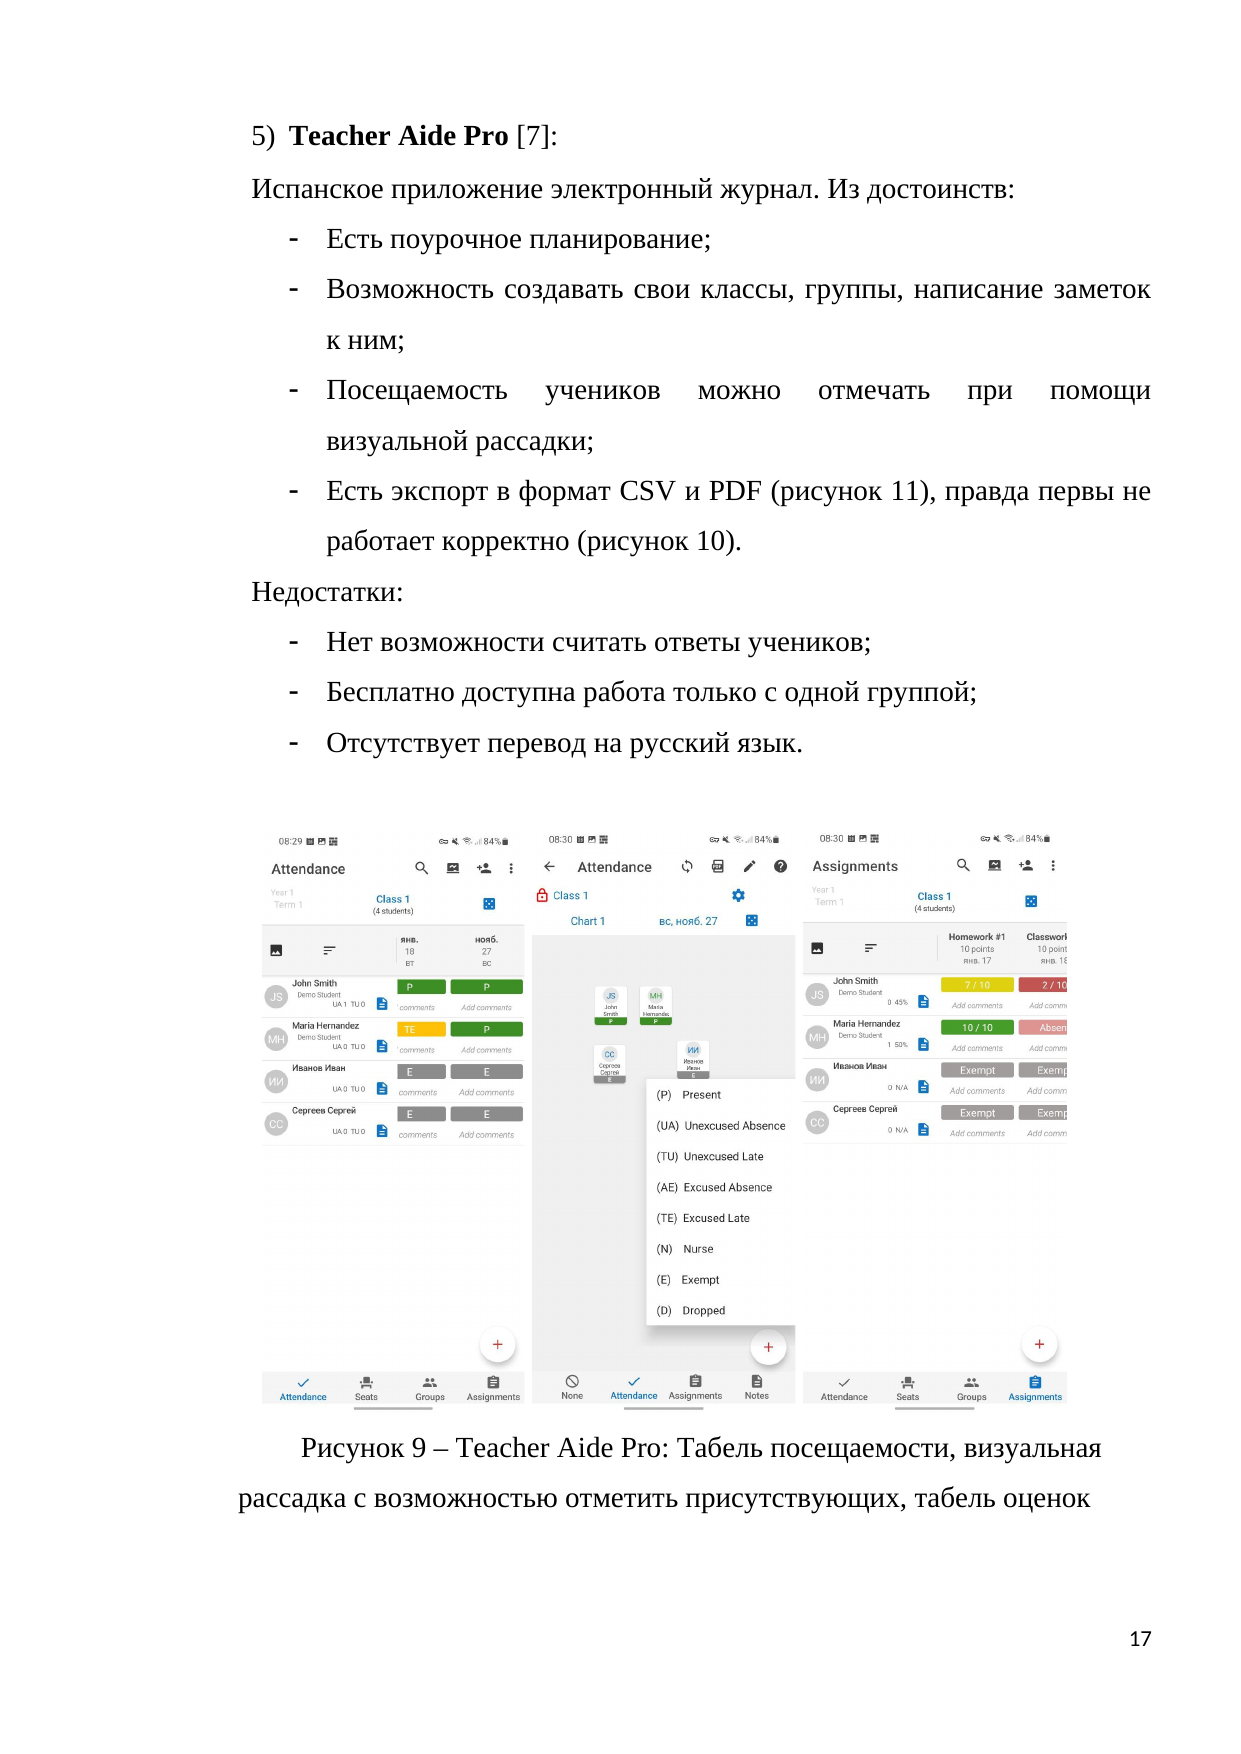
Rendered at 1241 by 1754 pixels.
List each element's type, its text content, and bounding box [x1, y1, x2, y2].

list Посещаемость учеников можно отмечать при помощи визуальной рассадки; [288, 372, 1152, 456]
text Рисунок 9 – Teacher Aide Pro: Табель посещаемости, визуальная рассадка с возможностью отметить присутствующих, табель оценок [177, 1430, 1152, 1513]
list Нет возможности считать ответы учеников; [288, 624, 1152, 658]
list Бесплатно доступна работа только с одной группой; [288, 674, 1152, 708]
list Есть экспорт в формат CSV и PDF (рисунок 11), правда первы не работает корректно (рисунок 10). [288, 473, 1152, 557]
list Отсутствует перевод на русский язык. [288, 725, 1152, 759]
list Возможность создавать свои классы, группы, написание заметок к ним; [288, 272, 1152, 356]
list Teacher Aide Pro [7]: [251, 118, 1152, 152]
text Испанское приложение электронный журнал. Из достоинств: [177, 171, 1152, 204]
picture [802, 825, 1067, 1413]
list Есть поурочное планирование; [288, 221, 1152, 255]
text Недостатки: [177, 574, 1152, 607]
picture [531, 826, 796, 1413]
picture [261, 829, 525, 1413]
